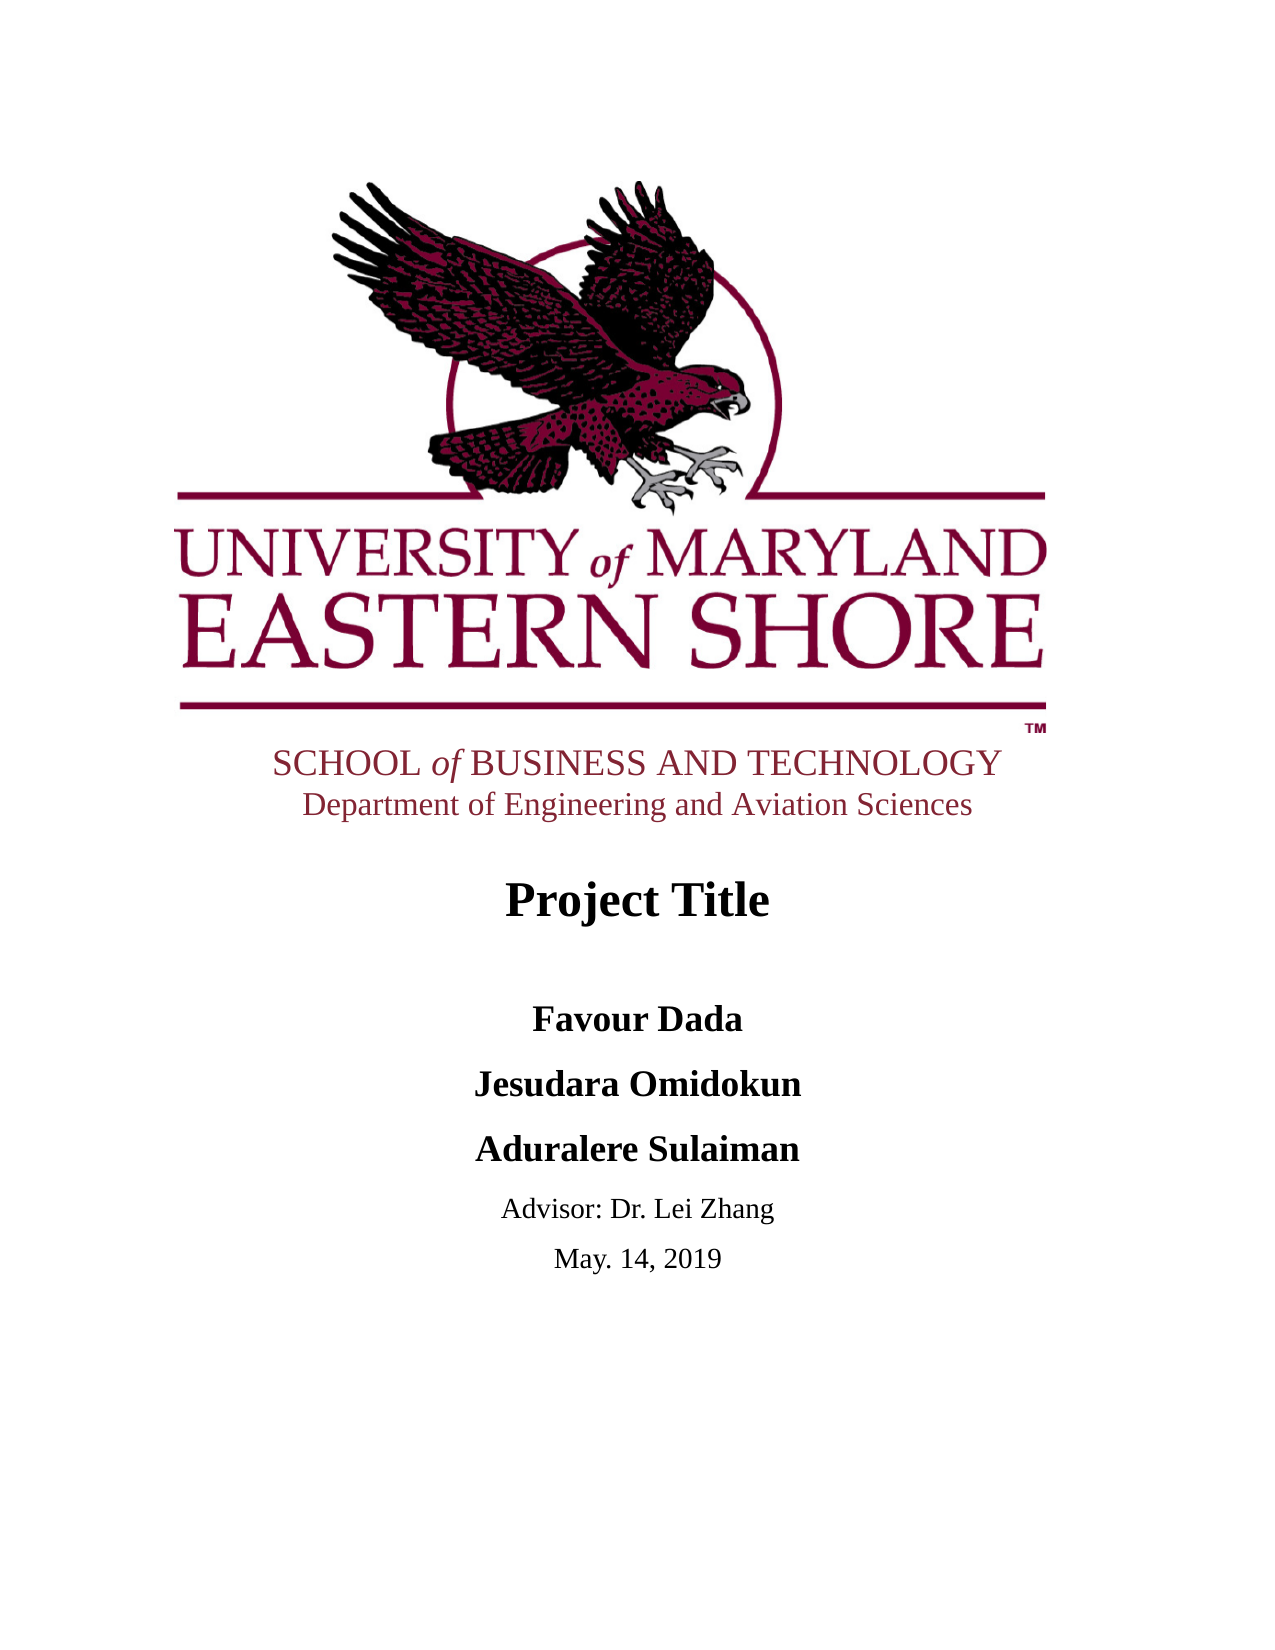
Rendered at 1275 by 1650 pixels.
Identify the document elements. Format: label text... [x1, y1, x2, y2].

text Aduralere Sulaiman [150, 1126, 1125, 1169]
text Jesudara Omidokun [150, 1061, 1125, 1104]
picture [150, 150, 1125, 741]
text May. 14, 2019 [150, 1241, 1125, 1274]
text Favour Dada [150, 997, 1125, 1040]
text Department of Engineering and Aviation Sciences [150, 784, 1125, 822]
text SCHOOL of BUSINESS AND TECHNOLOGY [150, 741, 1125, 784]
text Project Title [150, 870, 1125, 928]
text Advisor: Dr. Lei Zhang [150, 1191, 1125, 1224]
